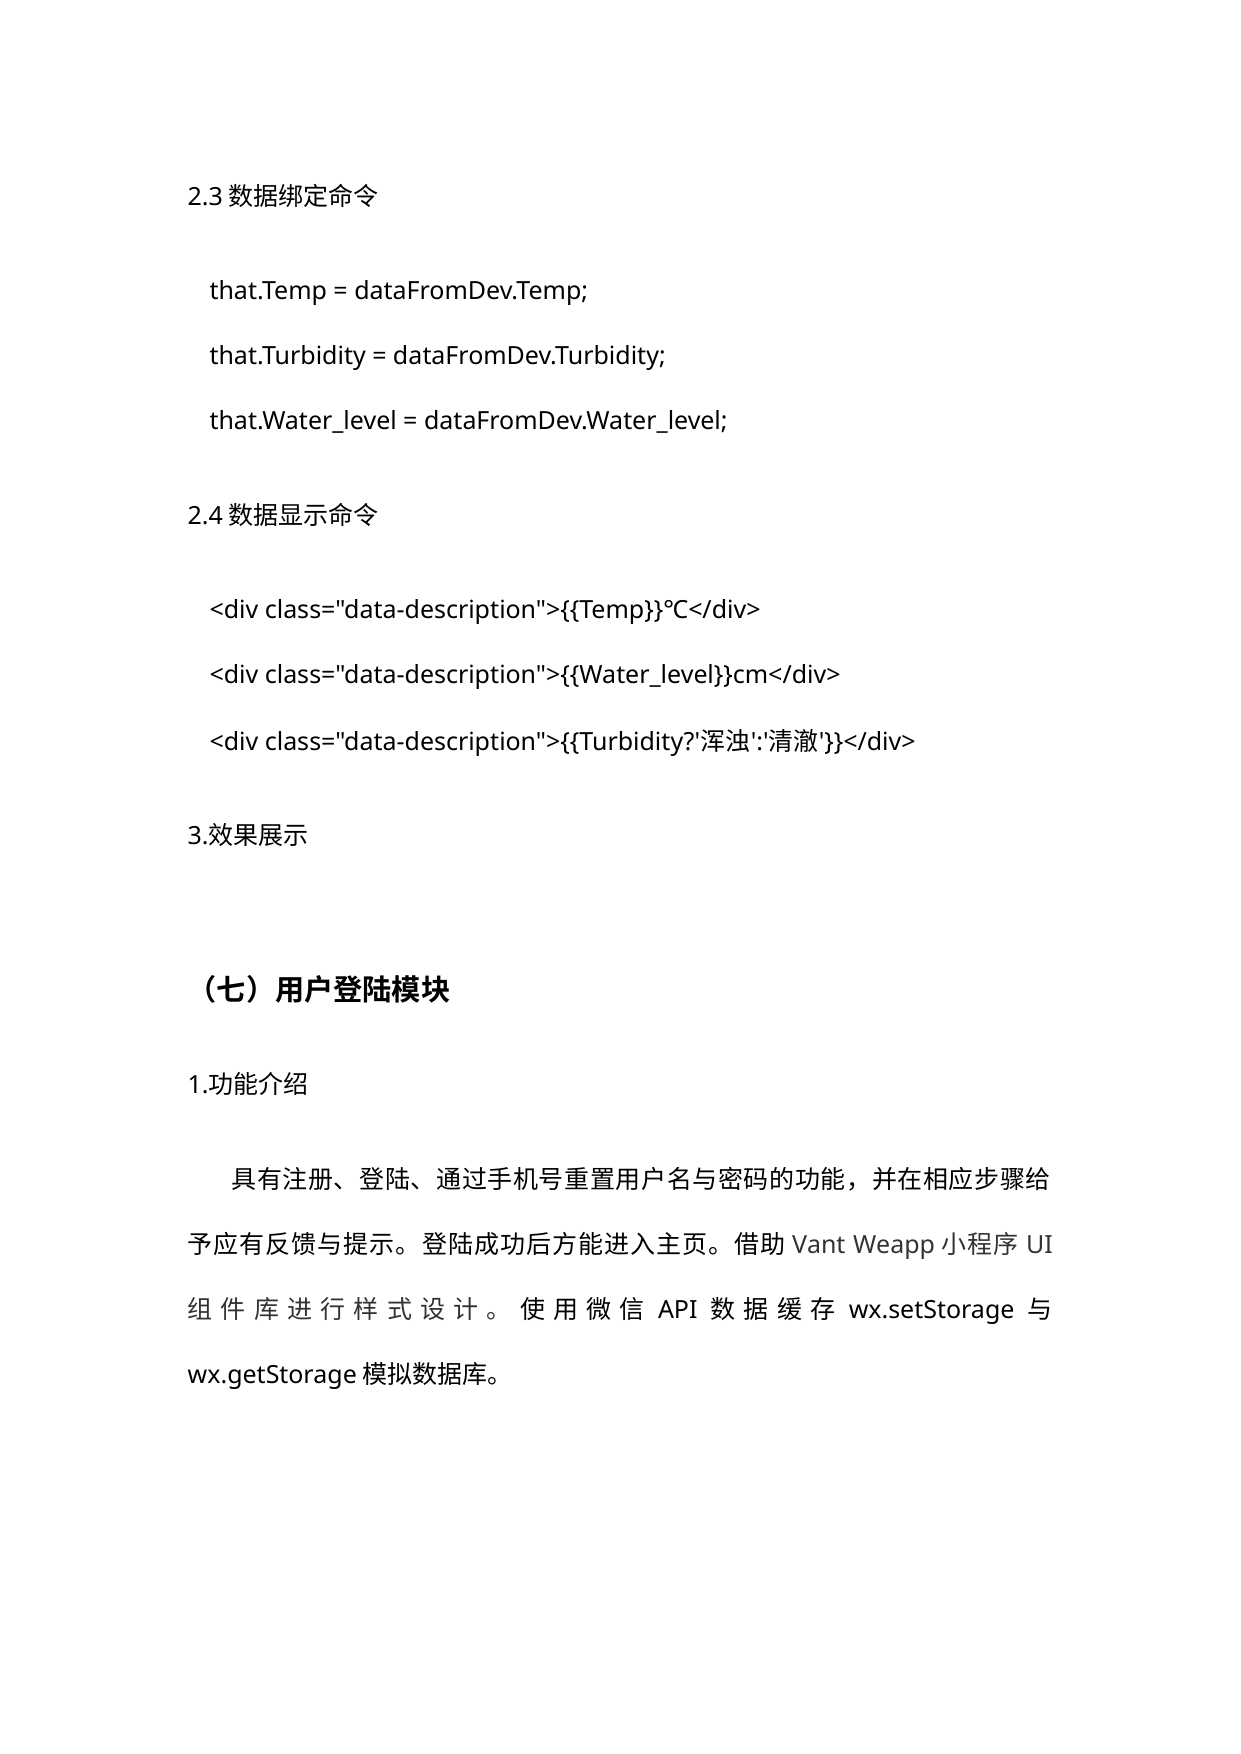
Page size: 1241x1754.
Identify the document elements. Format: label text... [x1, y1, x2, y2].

subtitle 1.功能介绍 [187, 1050, 1053, 1115]
text <div class="data-description">{{Water_level}}cm</div> [209, 642, 1053, 707]
subtitle 2.4数据显示命令 [187, 481, 1053, 546]
text that.Turbidity = dataFromDev.Turbidity; [209, 322, 1053, 387]
subtitle （七）用户登陆模块 [187, 956, 1053, 1021]
text <div class="data-description">{{Turbidity?'浑浊':'清澈'}}</div> [209, 707, 1053, 772]
subtitle 3.效果展示 [187, 801, 1053, 866]
text <div class="data-description">{{Temp}}℃</div> [209, 577, 1053, 642]
text 具有注册、登陆、通过手机号重置用户名与密码的功能，并在相应步骤给予应有反馈与提示。登陆成功后方能进入主页。借助Vant Weapp小程序 UI 组件库进行样式设计。使用微信API数据缓存wx.setStorage与wx.getStorage模拟数据库。 [187, 1145, 1053, 1405]
subtitle 2.3数据绑定命令 [187, 162, 1053, 227]
text that.Temp = dataFromDev.Temp; [209, 257, 1053, 322]
text that.Water_level = dataFromDev.Water_level; [209, 387, 1053, 452]
